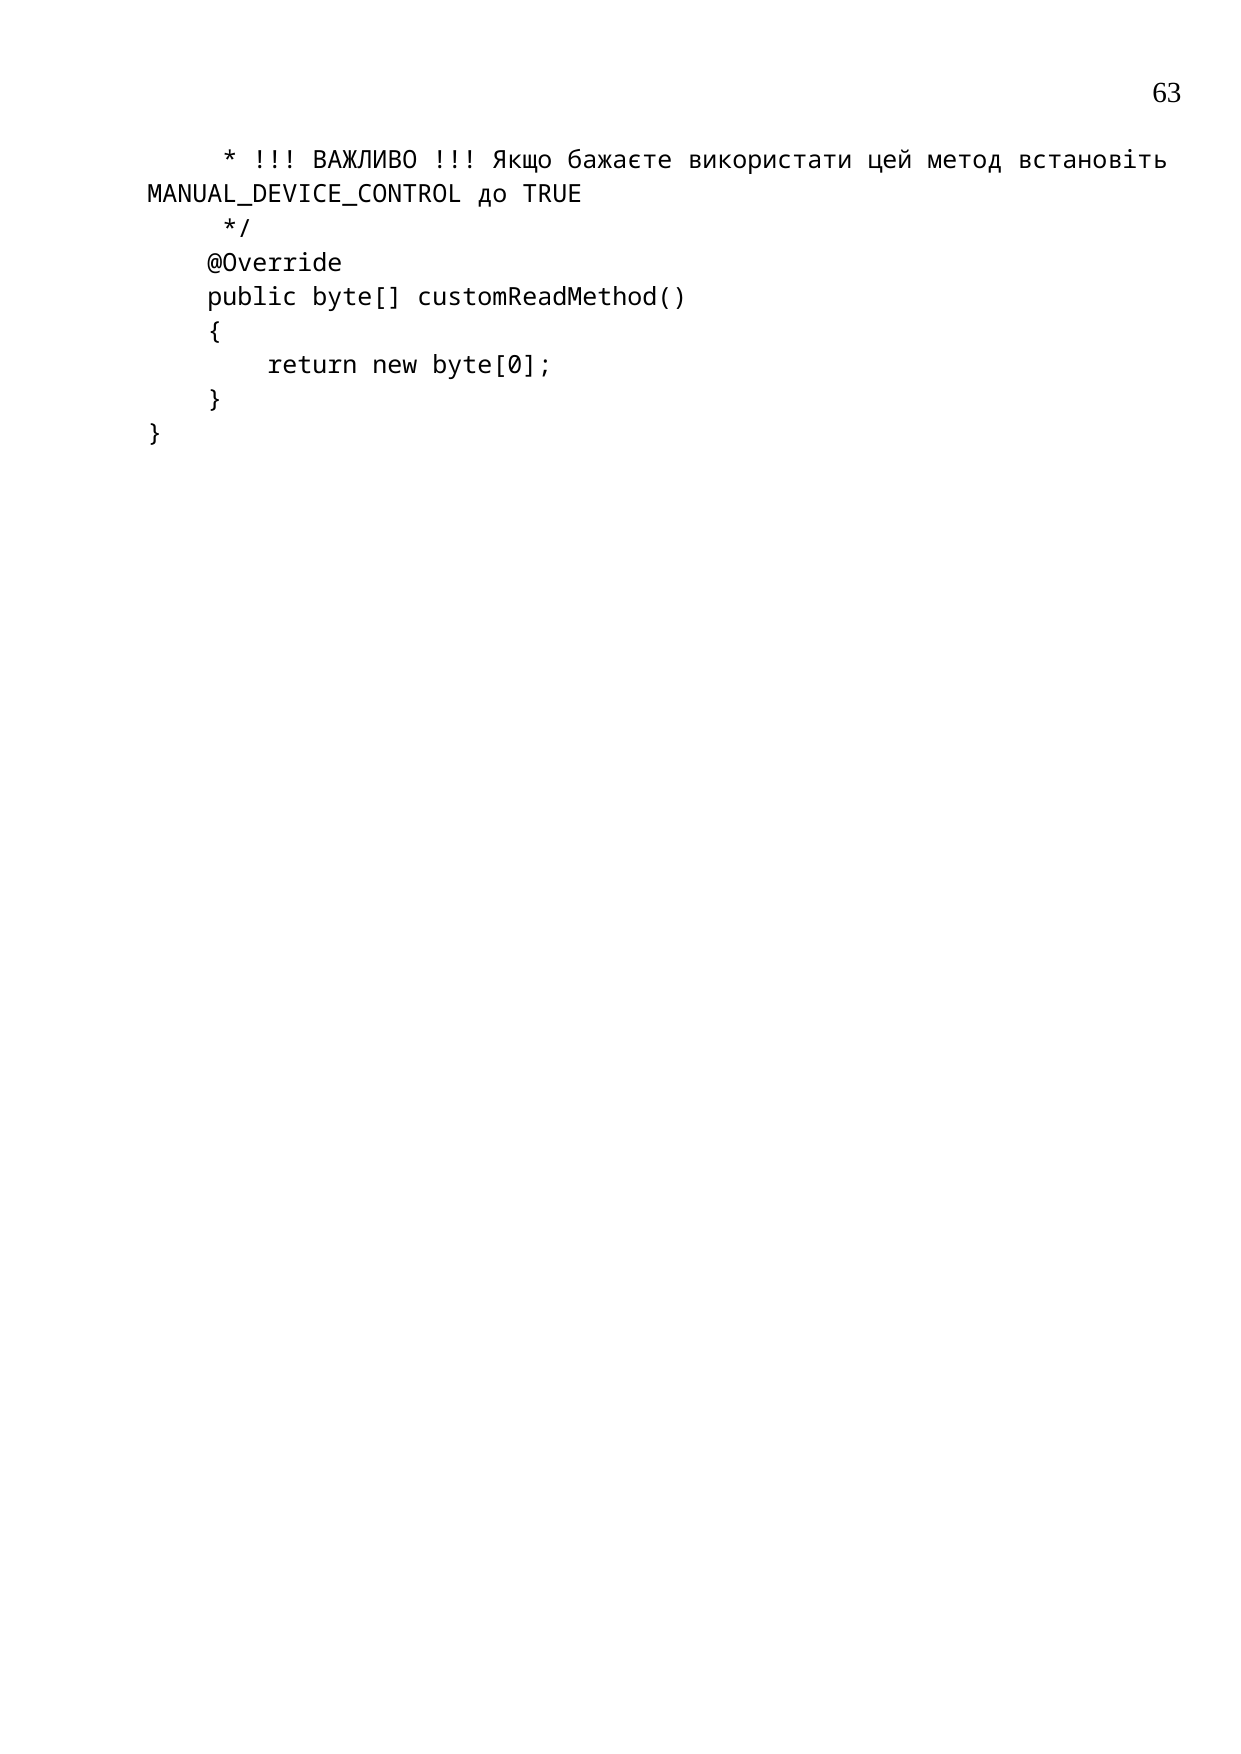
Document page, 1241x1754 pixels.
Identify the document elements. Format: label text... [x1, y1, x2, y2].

text */ [147, 210, 1181, 244]
text return new byte[0]; [147, 346, 1181, 381]
text * !!! ВАЖЛИВО !!! Якщо бажаєте використати цей метод встановіть MANUAL_DEVICE_CONTROL до TRUE [147, 142, 1181, 210]
text { [147, 312, 1181, 346]
text @Override [147, 244, 1181, 278]
text } [147, 414, 1181, 449]
text public byte[] customReadMethod() [147, 278, 1181, 312]
text } [147, 381, 1181, 414]
